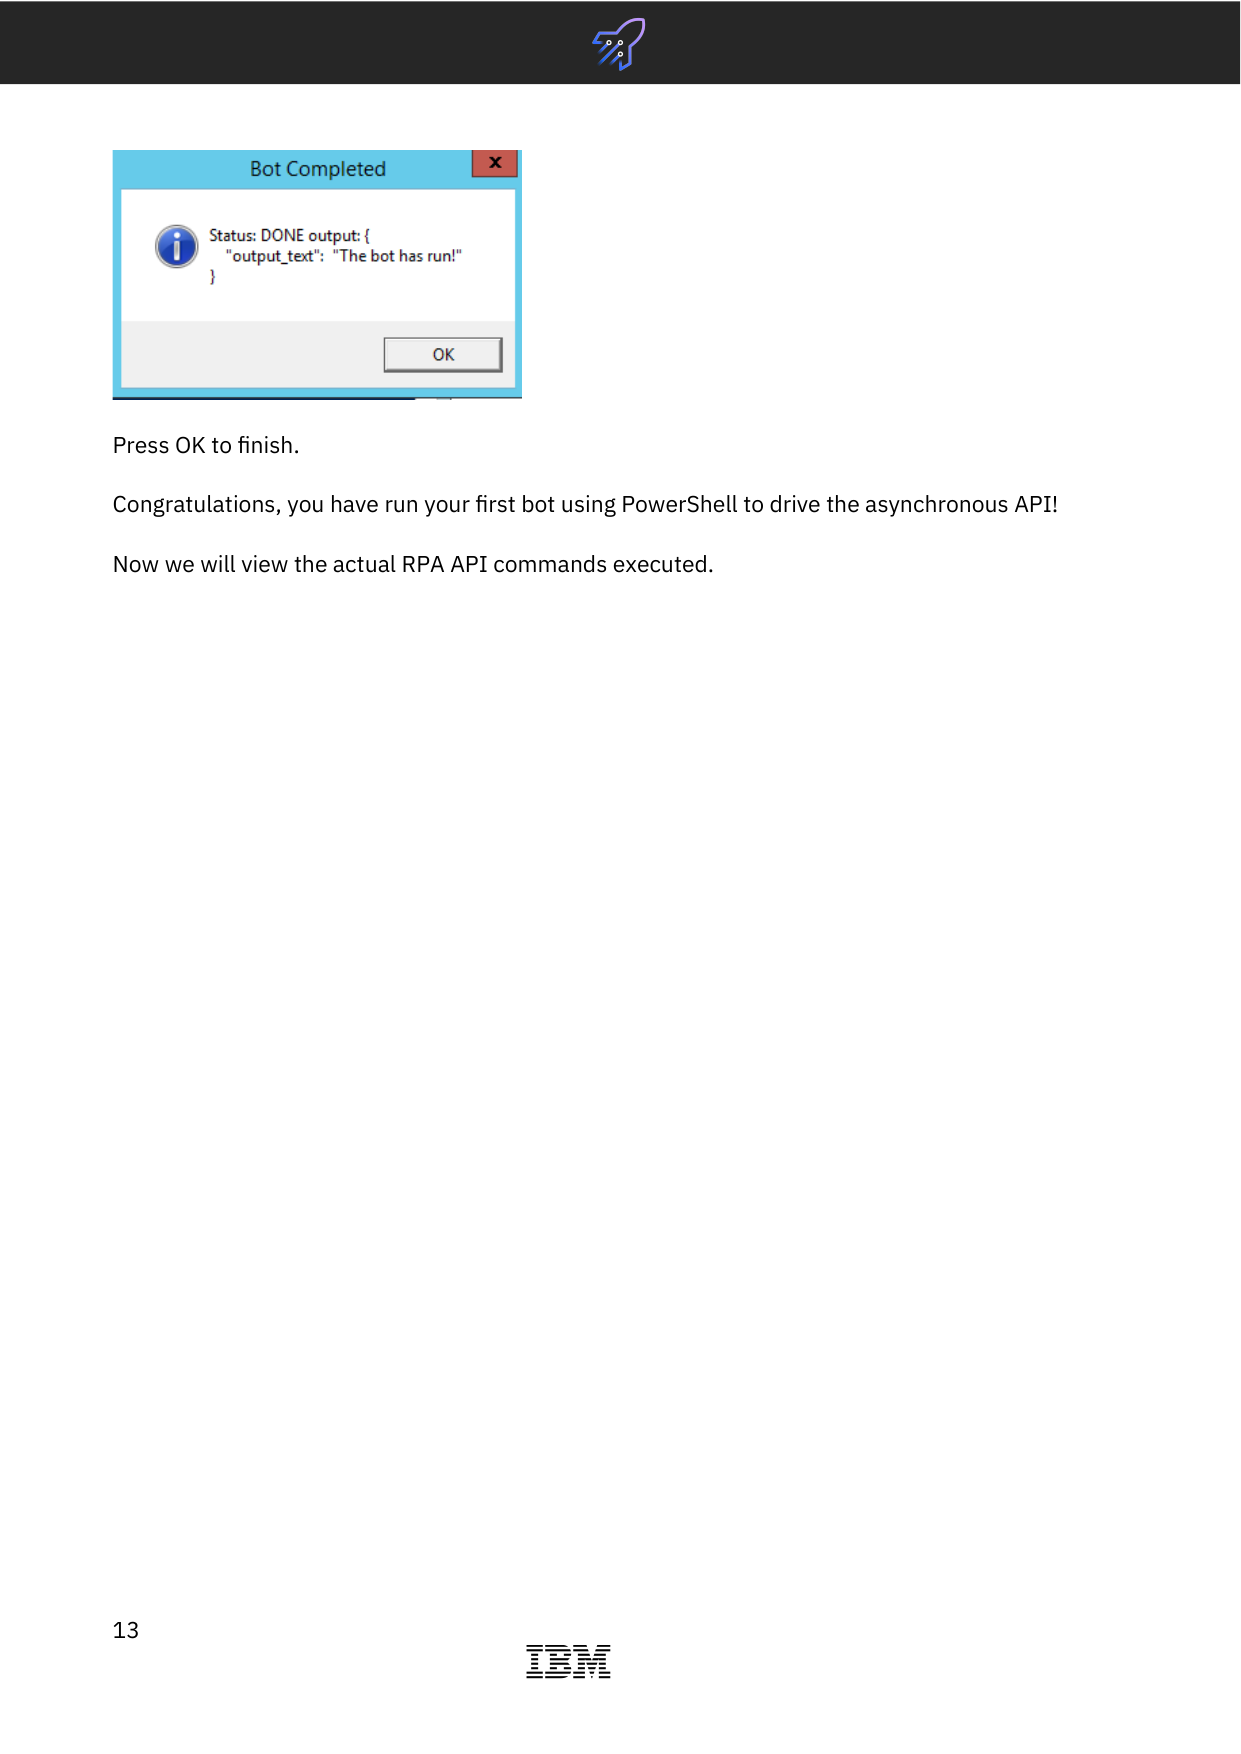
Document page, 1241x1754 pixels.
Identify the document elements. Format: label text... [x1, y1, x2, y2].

picture [112, 150, 522, 400]
text Now we will view the actual RPA API commands executed. [112, 549, 1128, 579]
text Press OK to finish. [112, 430, 1128, 459]
text Congratulations, you have run your first bot using PowerShell to drive the asynchronous API! [112, 489, 1128, 519]
picture [526, 1645, 611, 1679]
picture [588, 14, 649, 75]
